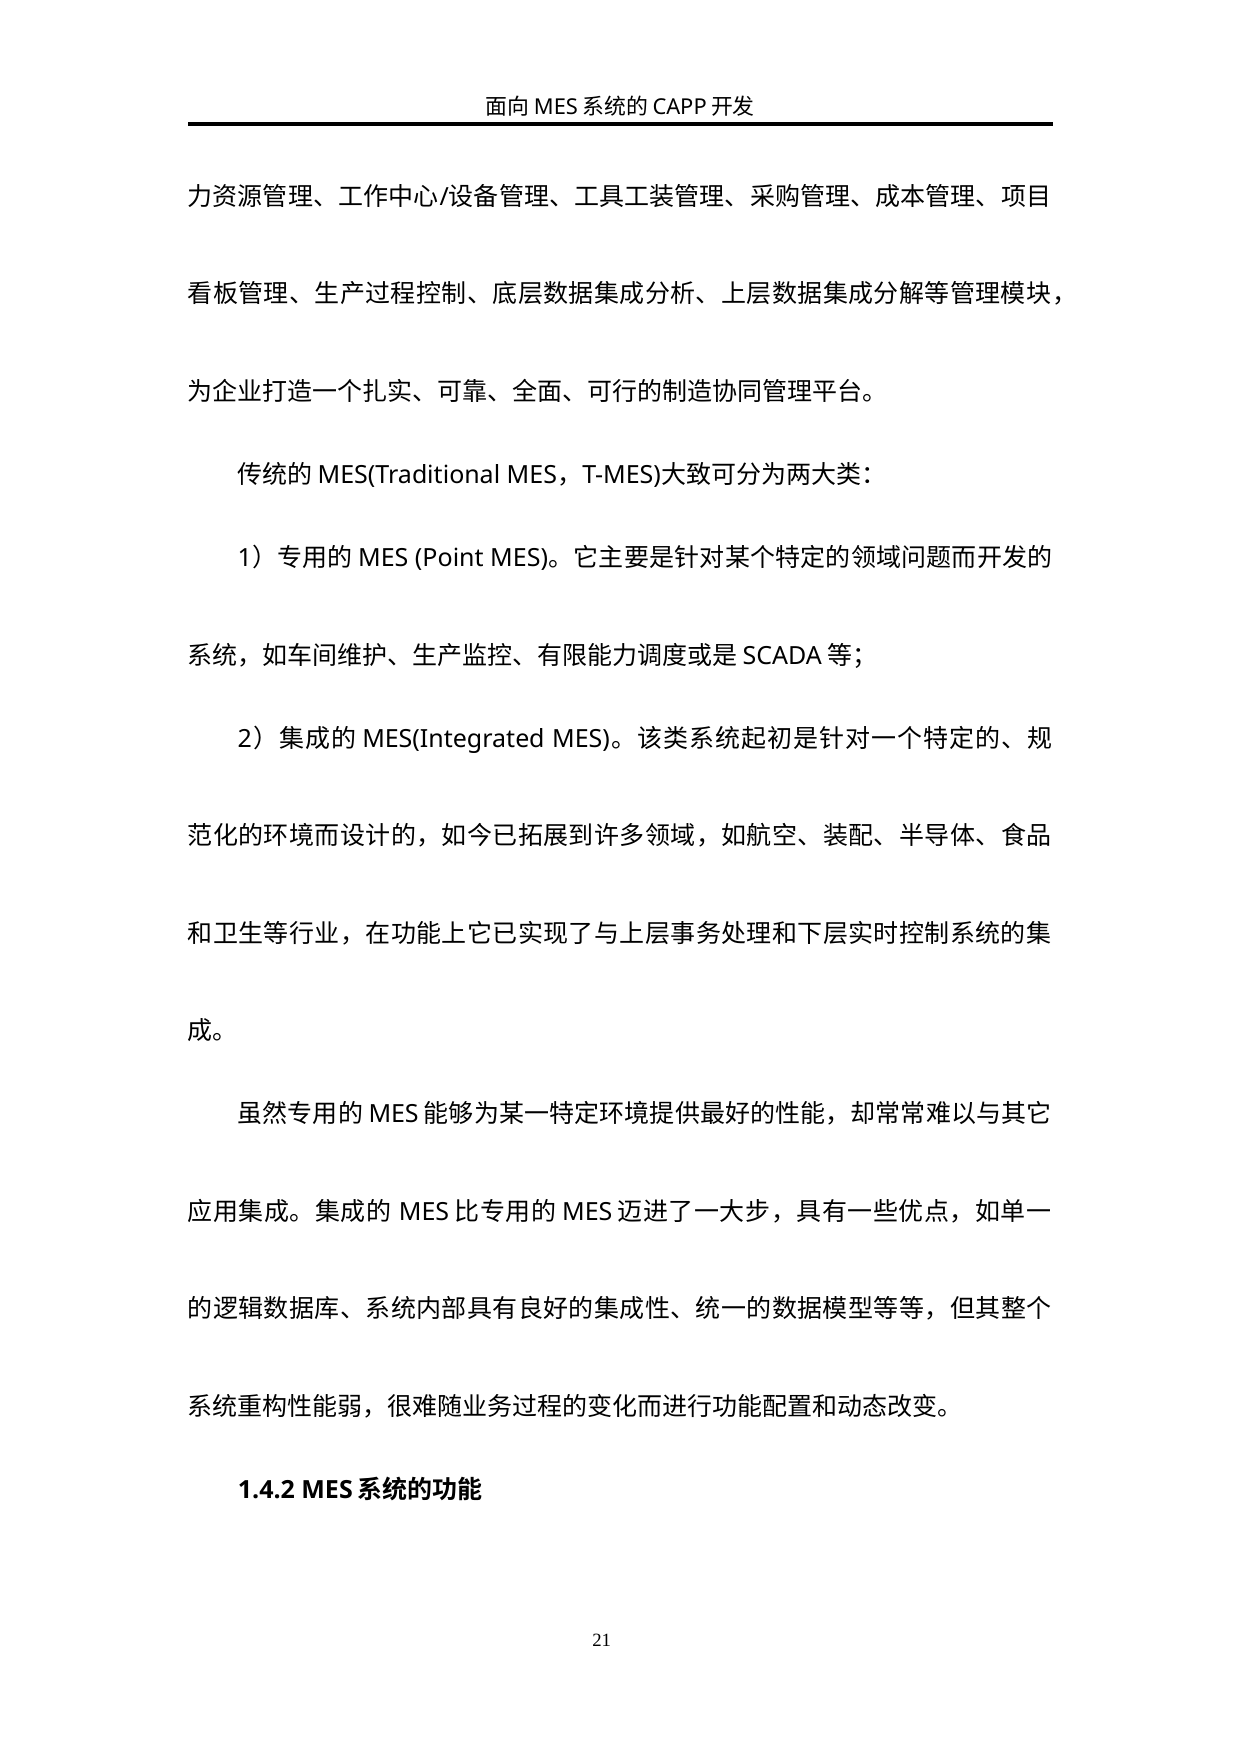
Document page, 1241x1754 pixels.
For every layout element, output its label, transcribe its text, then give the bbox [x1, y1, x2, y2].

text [187, 162, 1053, 422]
text 2）集成的MES(Integrated MES)。该类系统起初是针对一个特定的、规范化的环境而设计的，如今已拓展到许多领域，如航空、装配、半导体、食品和卫生等行业，在功能上它已实现了与上层事务处理和下层实时控制系统的集成。 [187, 704, 1053, 1061]
text 传统的MES(Traditional MES，T-MES)大致可分为两大类： [187, 440, 1053, 505]
text 1）专用的MES (Point MES)。它主要是针对某个特定的领域问题而开发的系统，如车间维护、生产监控、有限能力调度或是SCADA等； [187, 523, 1053, 686]
text 1.4.2 MES系统的功能 [187, 1455, 1053, 1520]
text 虽然专用的MES能够为某一特定环境提供最好的性能，却常常难以与其它应用集成。集成的 MES比专用的MES迈进了一大步，具有一些优点，如单一的逻辑数据库、系统内部具有良好的集成性、统一的数据模型等等，但其整个系统重构性能弱，很难随业务过程的变化而进行功能配置和动态改变。 [187, 1079, 1053, 1437]
